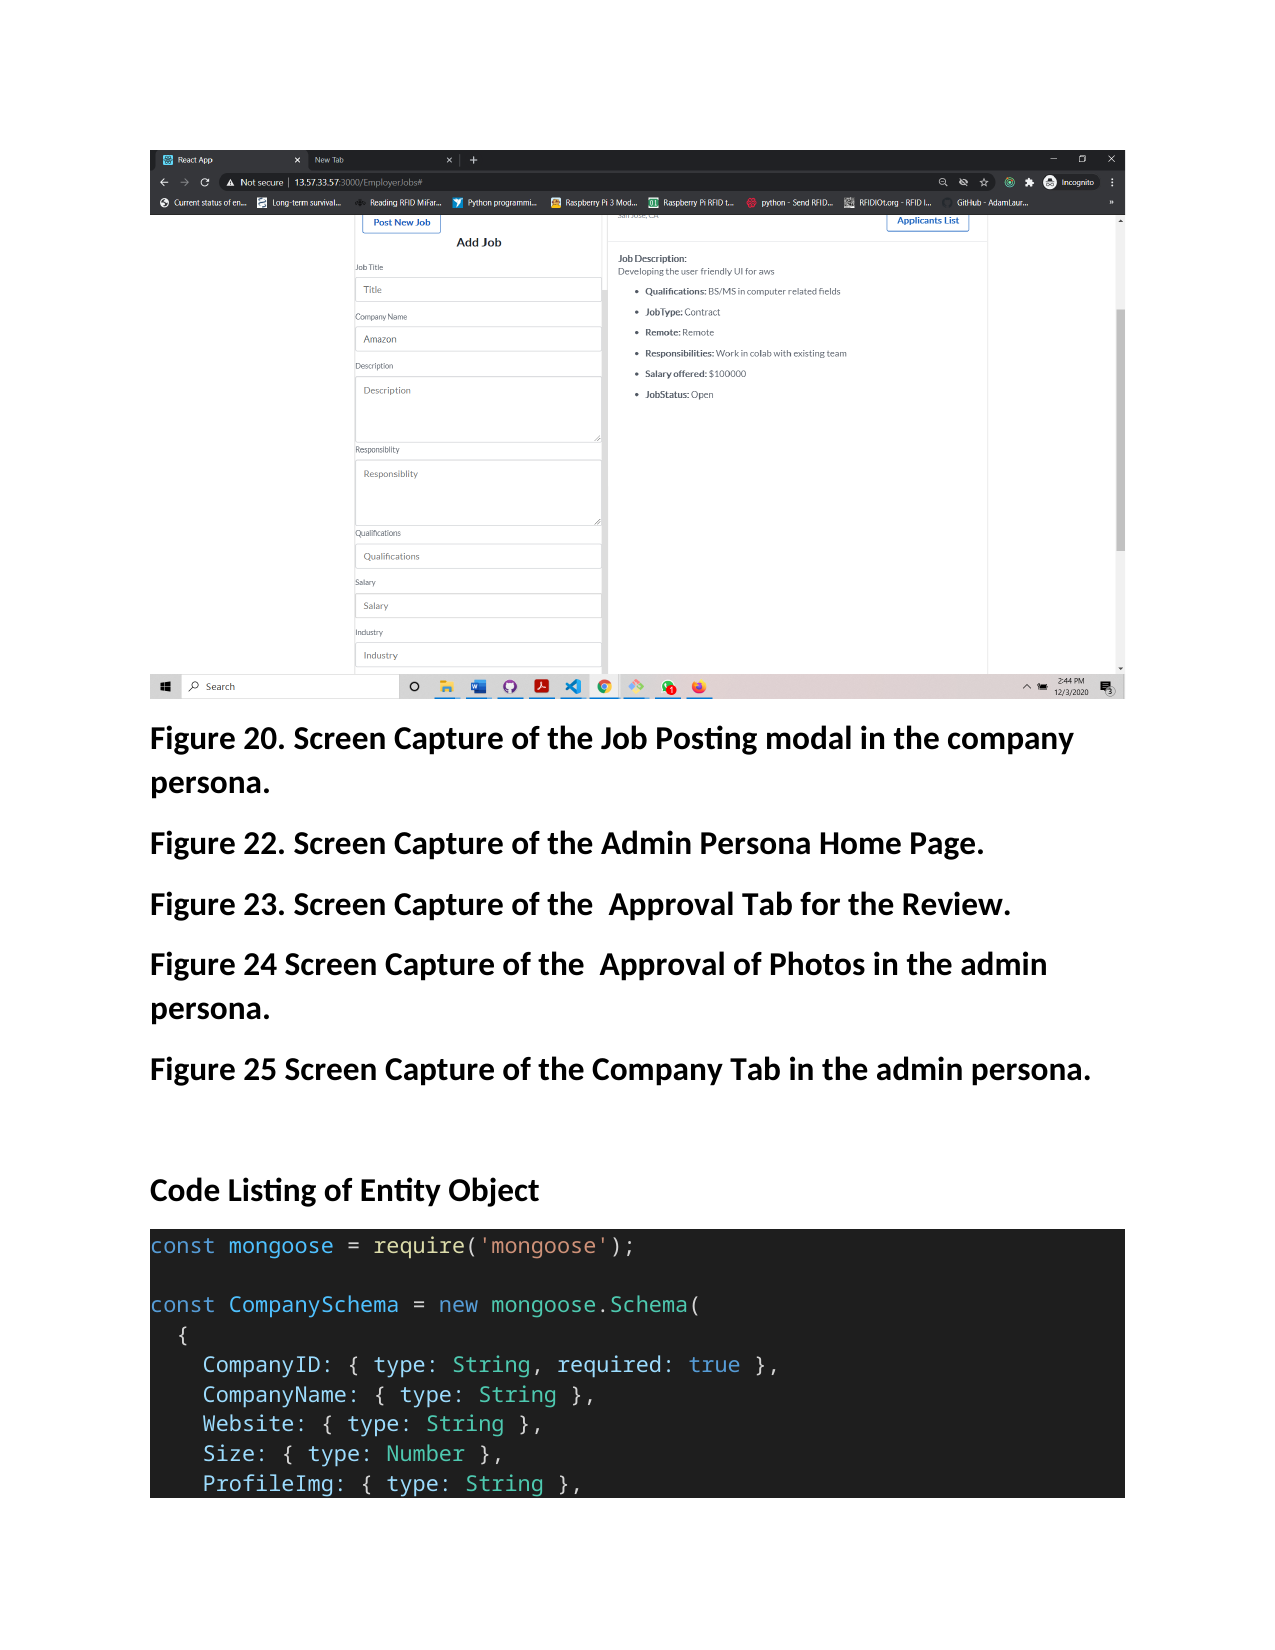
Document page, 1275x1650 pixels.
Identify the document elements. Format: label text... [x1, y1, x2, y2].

text ProfileImg: { type: String }, [150, 1468, 1125, 1498]
text const mongoose = require('mongoose'); [150, 1229, 1125, 1259]
text Website: { type: String }, [150, 1408, 1125, 1438]
text CompanyID: { type: String, required: true }, [150, 1349, 1125, 1378]
text Figure 22. Screen Capture of the Admin Persona Home Page. [150, 822, 1125, 863]
text Figure 20. Screen Capture of the Job Posting modal in the company persona. [150, 717, 1125, 802]
text Figure 25 Screen Capture of the Company Tab in the admin persona. [150, 1048, 1125, 1088]
picture [150, 150, 1125, 699]
text Figure 24 Screen Capture of the Approval of Photos in the admin persona. [150, 943, 1125, 1028]
text const CompanySchema = new mongoose.Schema( [150, 1289, 1125, 1319]
text { [150, 1319, 1125, 1349]
text CompanyName: { type: String }, [150, 1378, 1125, 1408]
text Code Listing of Entity Object [150, 1169, 1125, 1210]
text Size: { type: Number }, [150, 1438, 1125, 1468]
text Figure 23. Screen Capture of the Approval Tab for the Review. [150, 882, 1125, 923]
